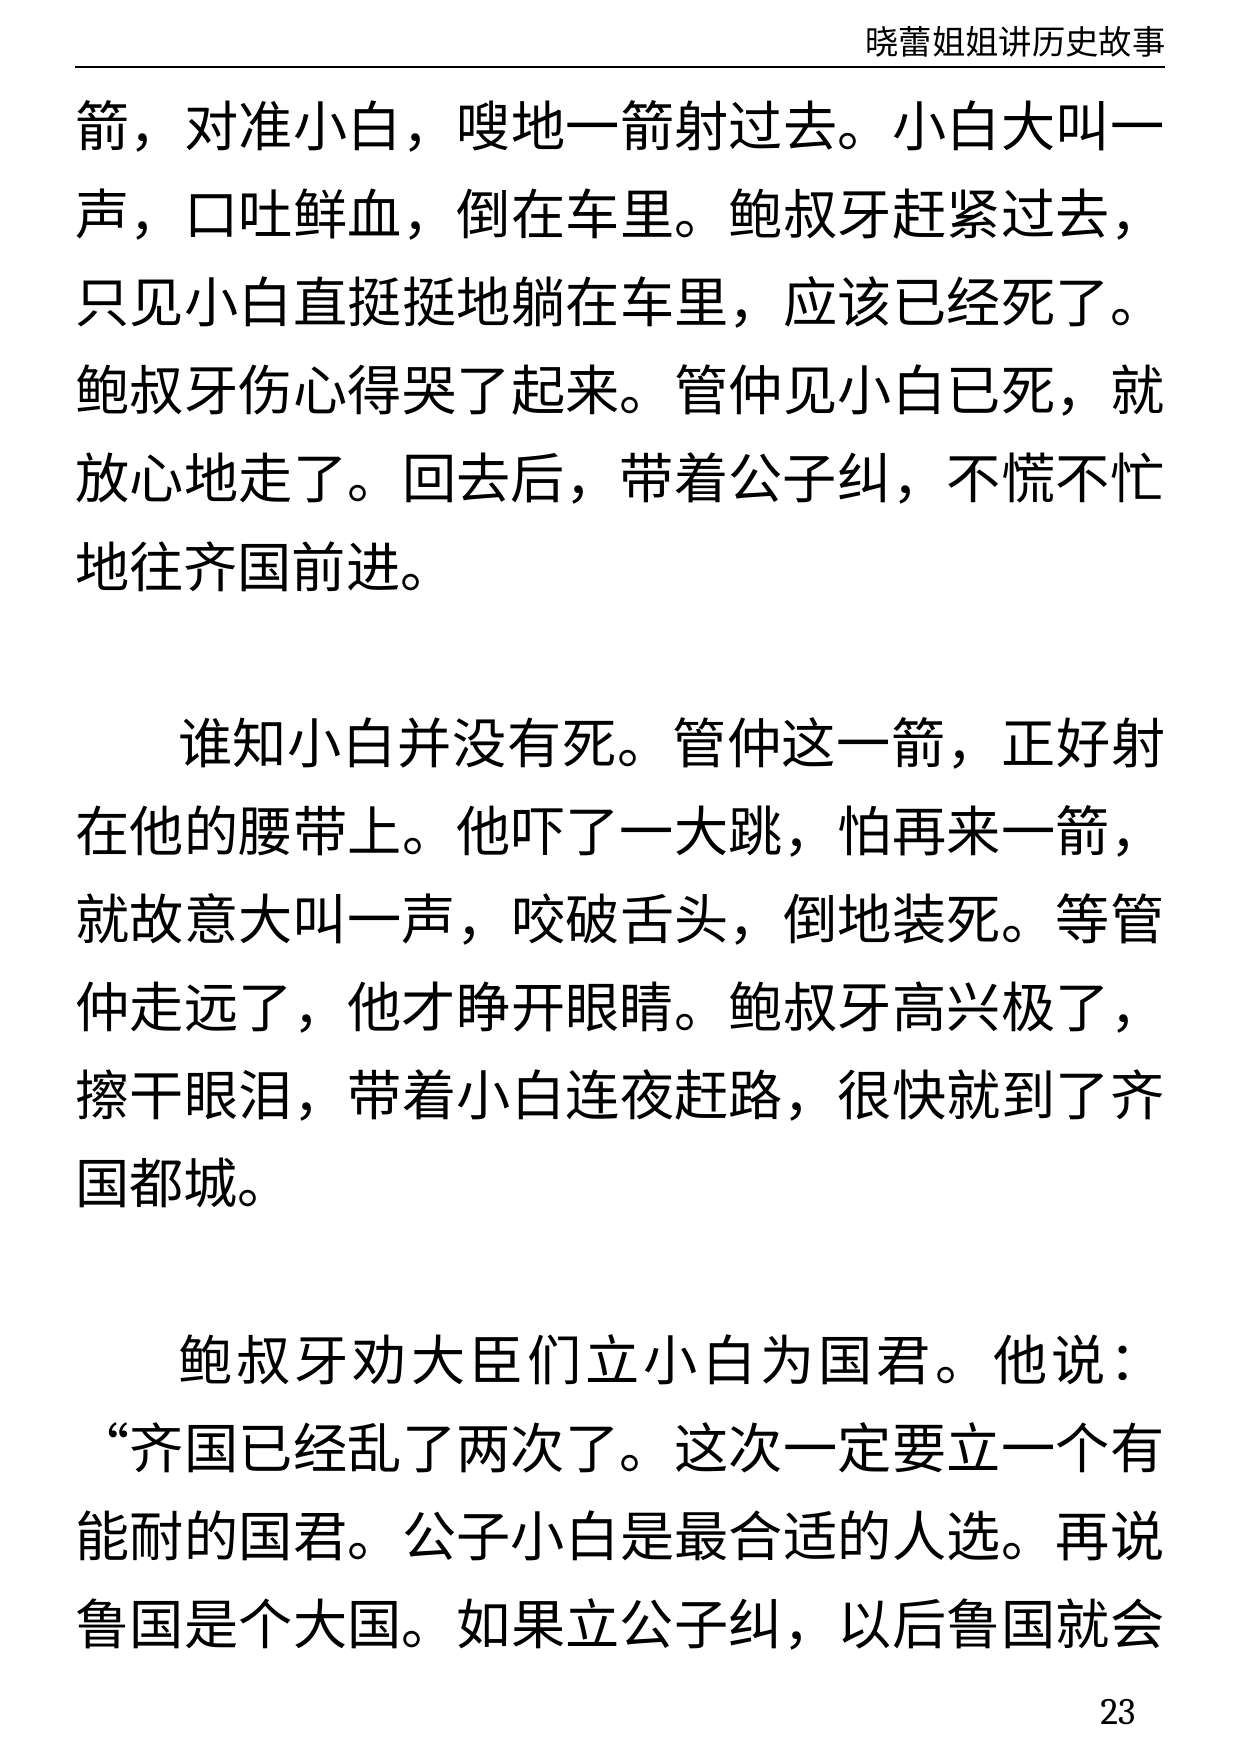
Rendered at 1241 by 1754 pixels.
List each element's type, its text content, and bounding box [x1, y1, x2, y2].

text 谁知小白并没有死。管仲这一箭，正好射在他的腰带上。他吓了一大跳，怕再来一箭，就故意大叫一声，咬破舌头，倒地装死。等管仲走远了，他才睁开眼睛。鲍叔牙高兴极了，擦干眼泪，带着小白连夜赶路，很快就到了齐国都城。 [75, 696, 1165, 1224]
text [75, 79, 1165, 607]
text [75, 1312, 1165, 1665]
